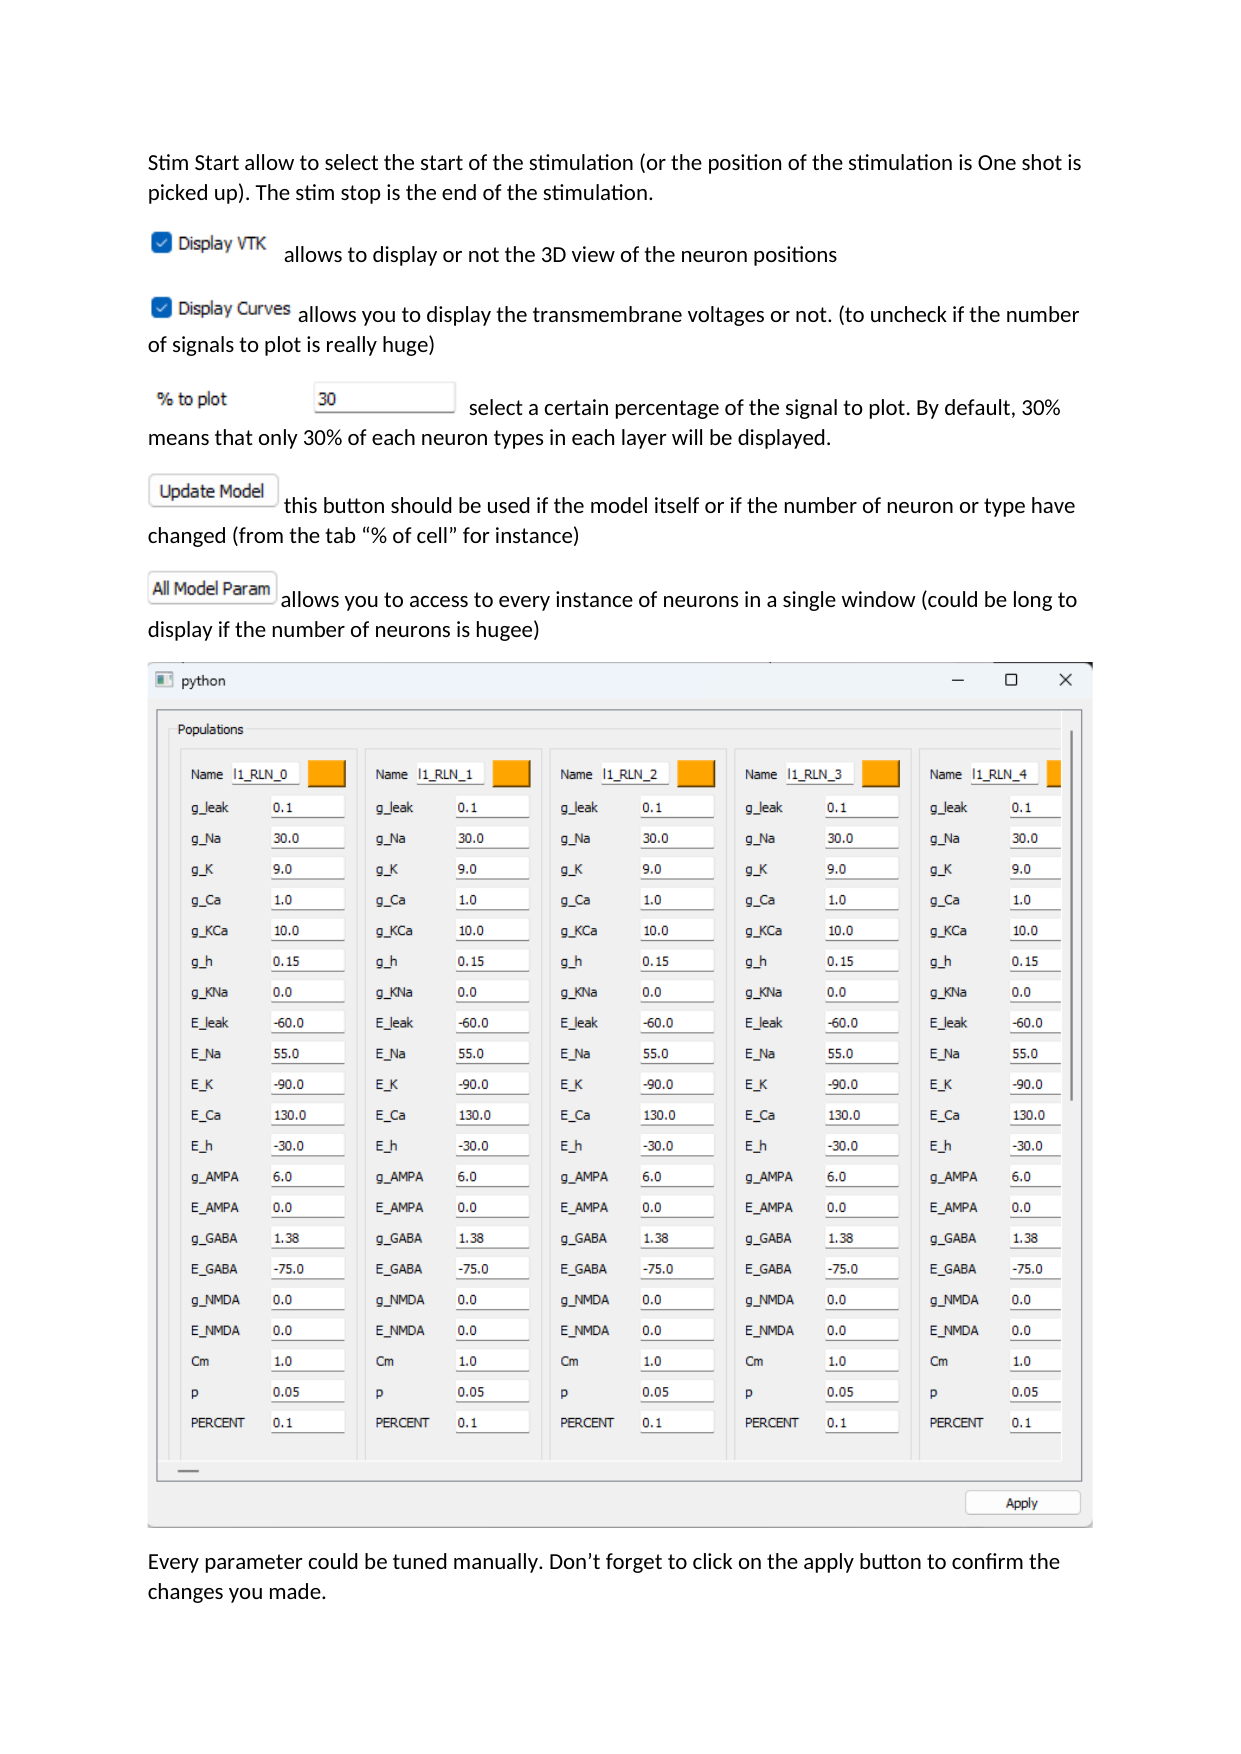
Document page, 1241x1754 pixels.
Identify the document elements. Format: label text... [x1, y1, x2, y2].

text allows to display or not the 3D view of the neuron positions [148, 225, 1093, 268]
picture [147, 286, 298, 323]
picture [147, 662, 1093, 1528]
text this button should be used if the model itself or if the number of neuron or type have changed (from the tab “% of cell” for instance) [148, 470, 1093, 549]
text allows you to access to every instance of neurons in a single window (could be long to display if the number of neurons is hugee) [148, 568, 1093, 643]
picture [147, 224, 284, 263]
picture [147, 469, 284, 514]
text select a certain percentage of the signal to plot. By default, 30% means that only 30% of each neuron types in each layer will be displayed. [148, 377, 1093, 451]
text Stim Start allow to select the start of the stimulation (or the position of the stimulation is One shot is picked up). The stim stop is the end of the stimulation. [148, 148, 1093, 206]
text Every parameter could be tuned manually. Don’t forget to click on the apply button to confirm the changes you made. [148, 1547, 1093, 1605]
picture [147, 568, 281, 608]
text allows you to display the transmembrane voltages or not. (to uncheck if the number of signals to plot is really huge) [148, 287, 1093, 359]
picture [152, 377, 469, 415]
